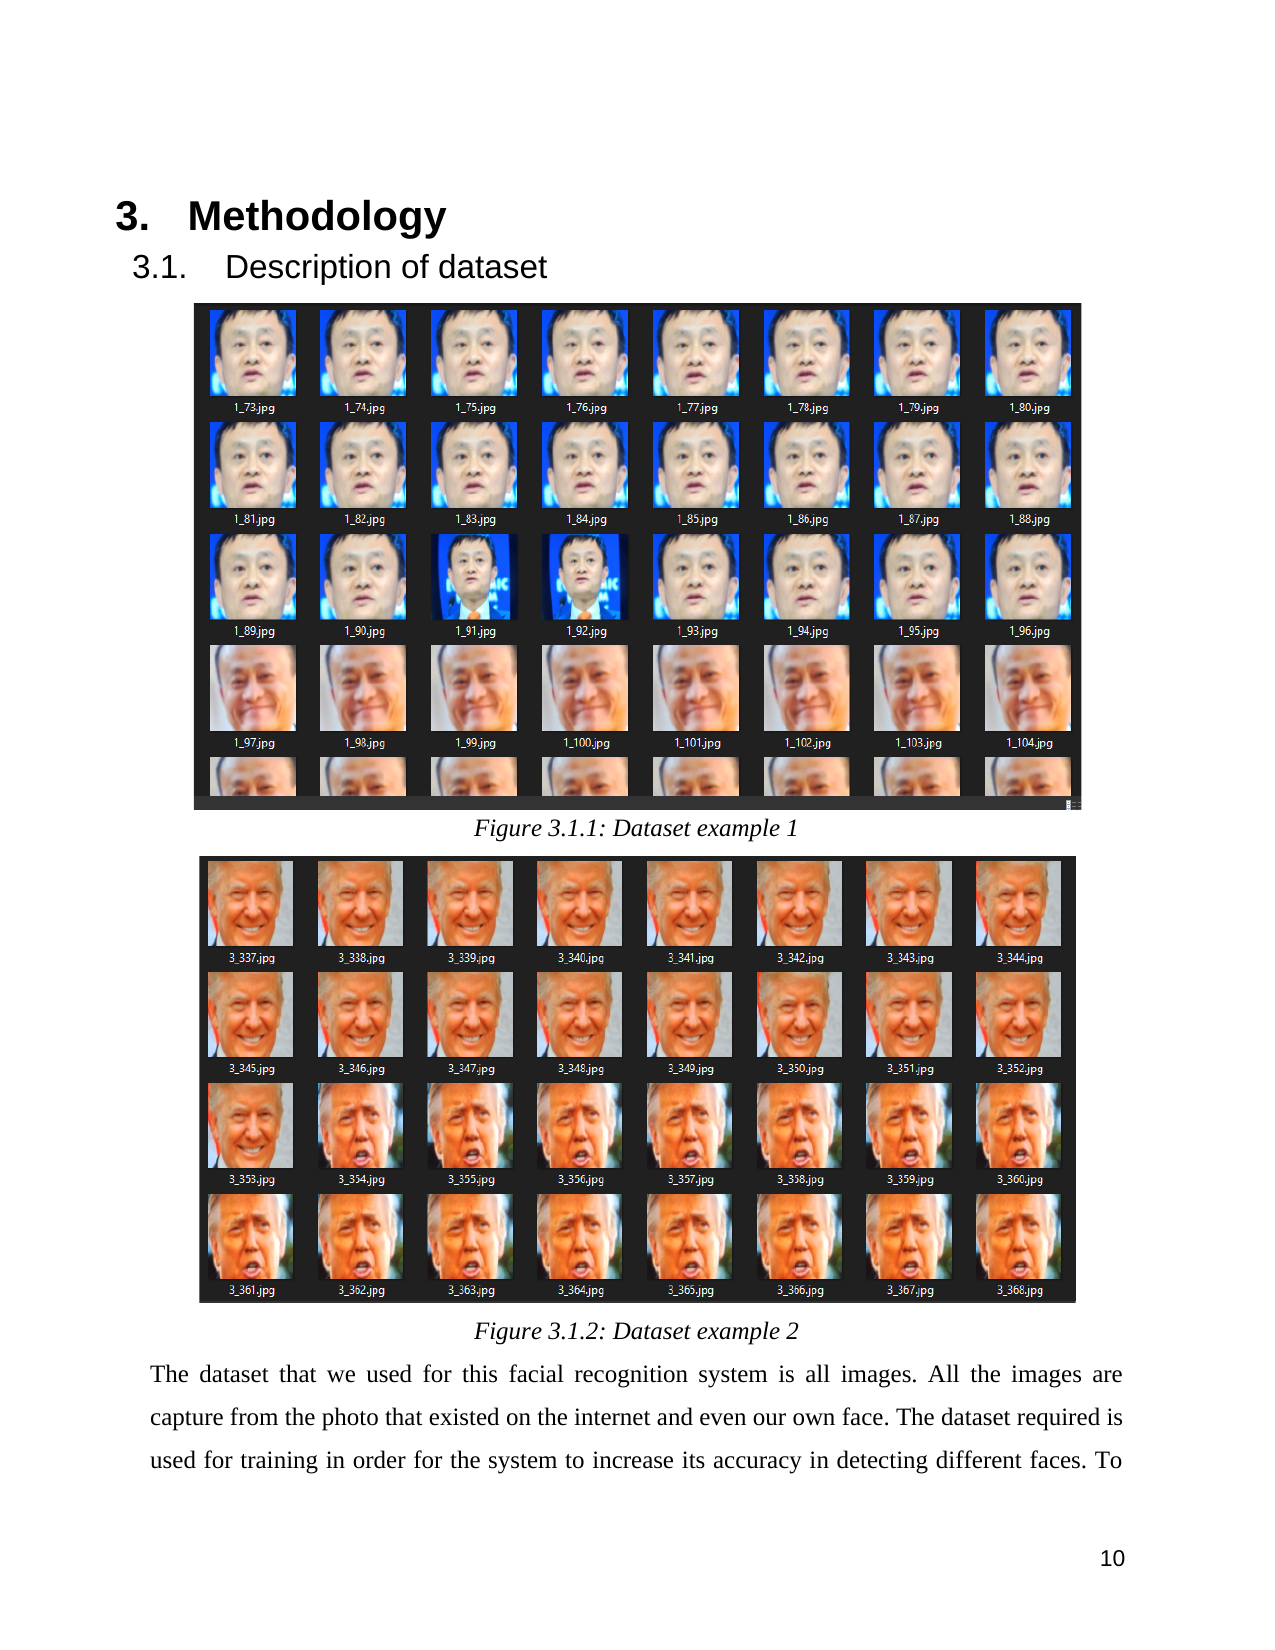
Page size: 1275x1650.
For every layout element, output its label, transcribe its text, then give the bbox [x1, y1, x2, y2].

subtitle Methodology [150, 192, 1125, 239]
subtitle Description of dataset [187, 247, 1125, 285]
picture [193, 303, 1082, 810]
text Figure 3.1.2: Dataset example 2 [150, 1316, 1125, 1345]
text Figure 3.1.1: Dataset example 1 [150, 813, 1125, 842]
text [150, 1359, 1125, 1474]
picture [199, 856, 1076, 1303]
